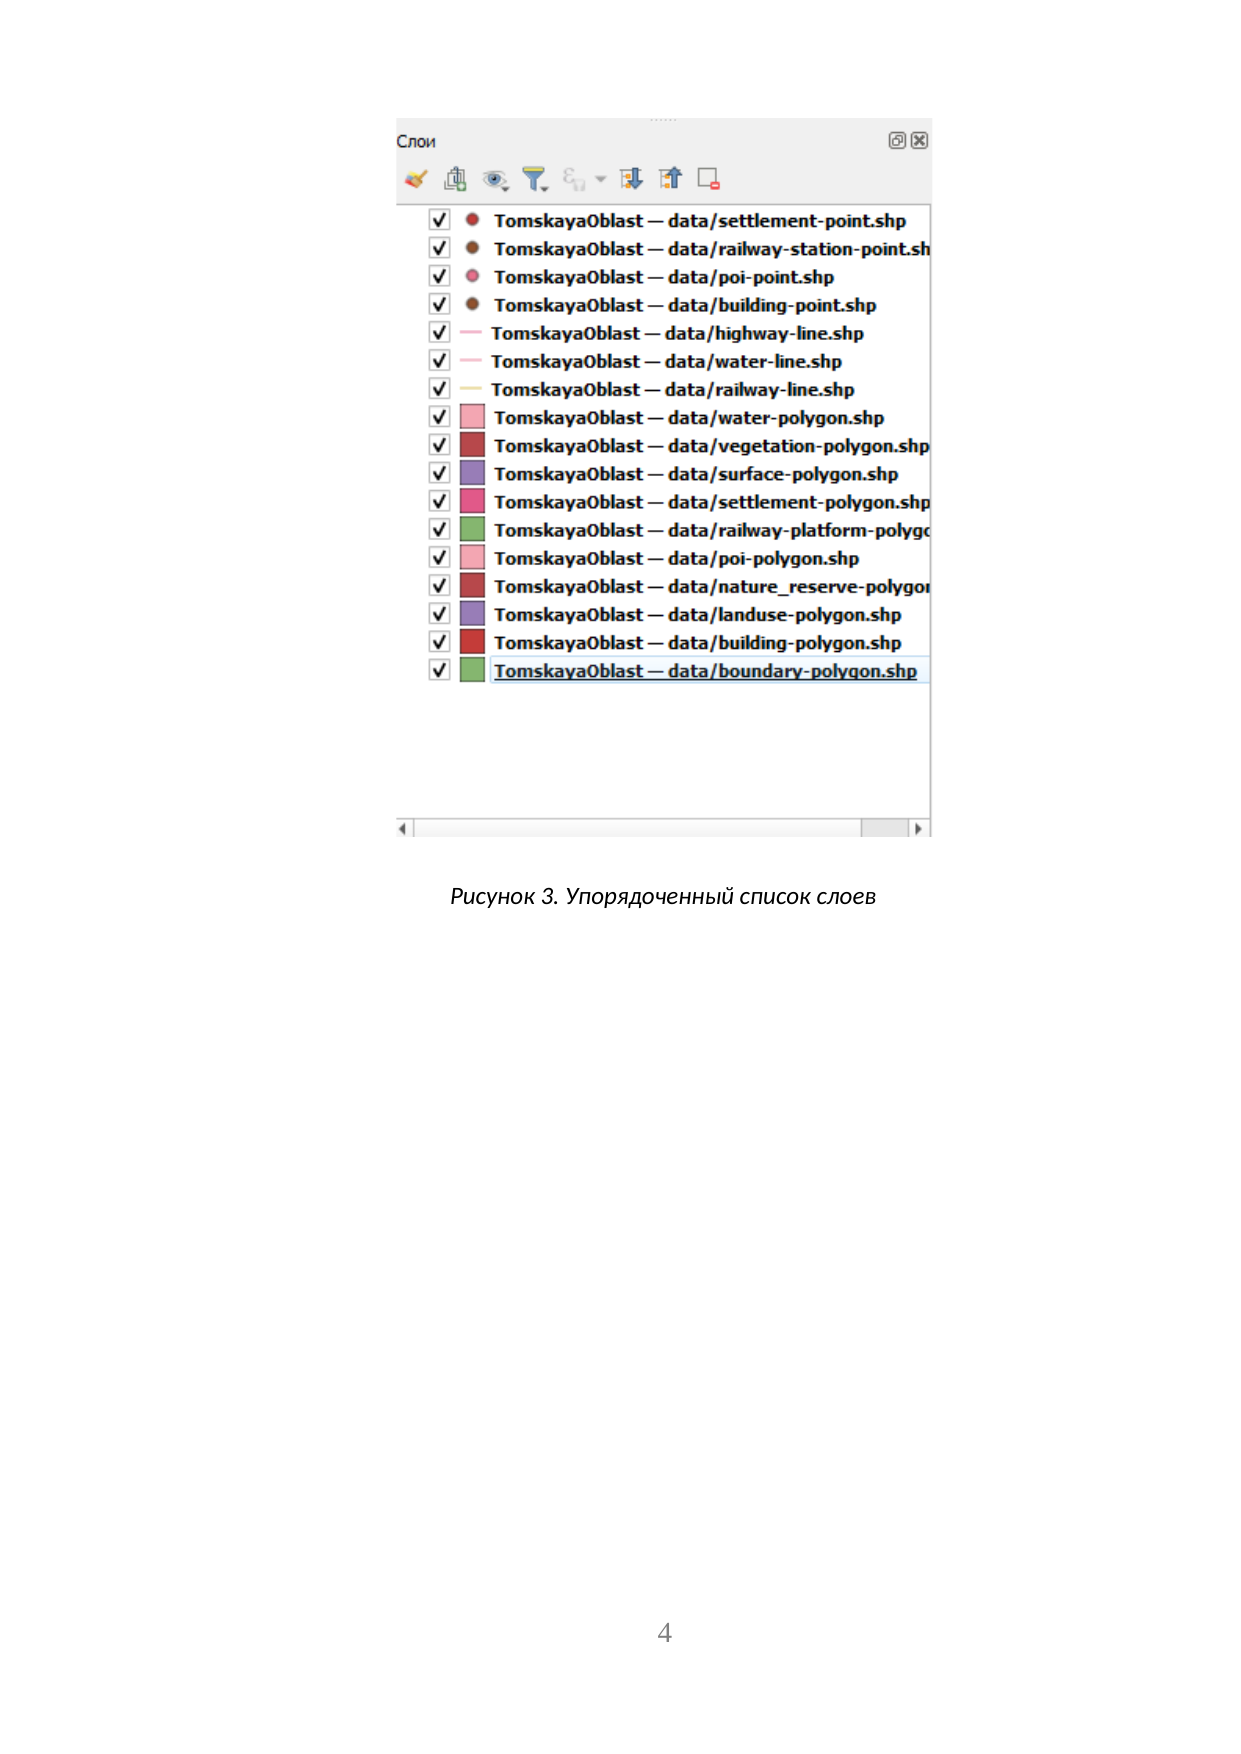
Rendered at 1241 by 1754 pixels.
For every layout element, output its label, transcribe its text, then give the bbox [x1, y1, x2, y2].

text Рисунок 3. Упорядоченный список слоев [177, 880, 1152, 911]
picture [396, 118, 933, 837]
